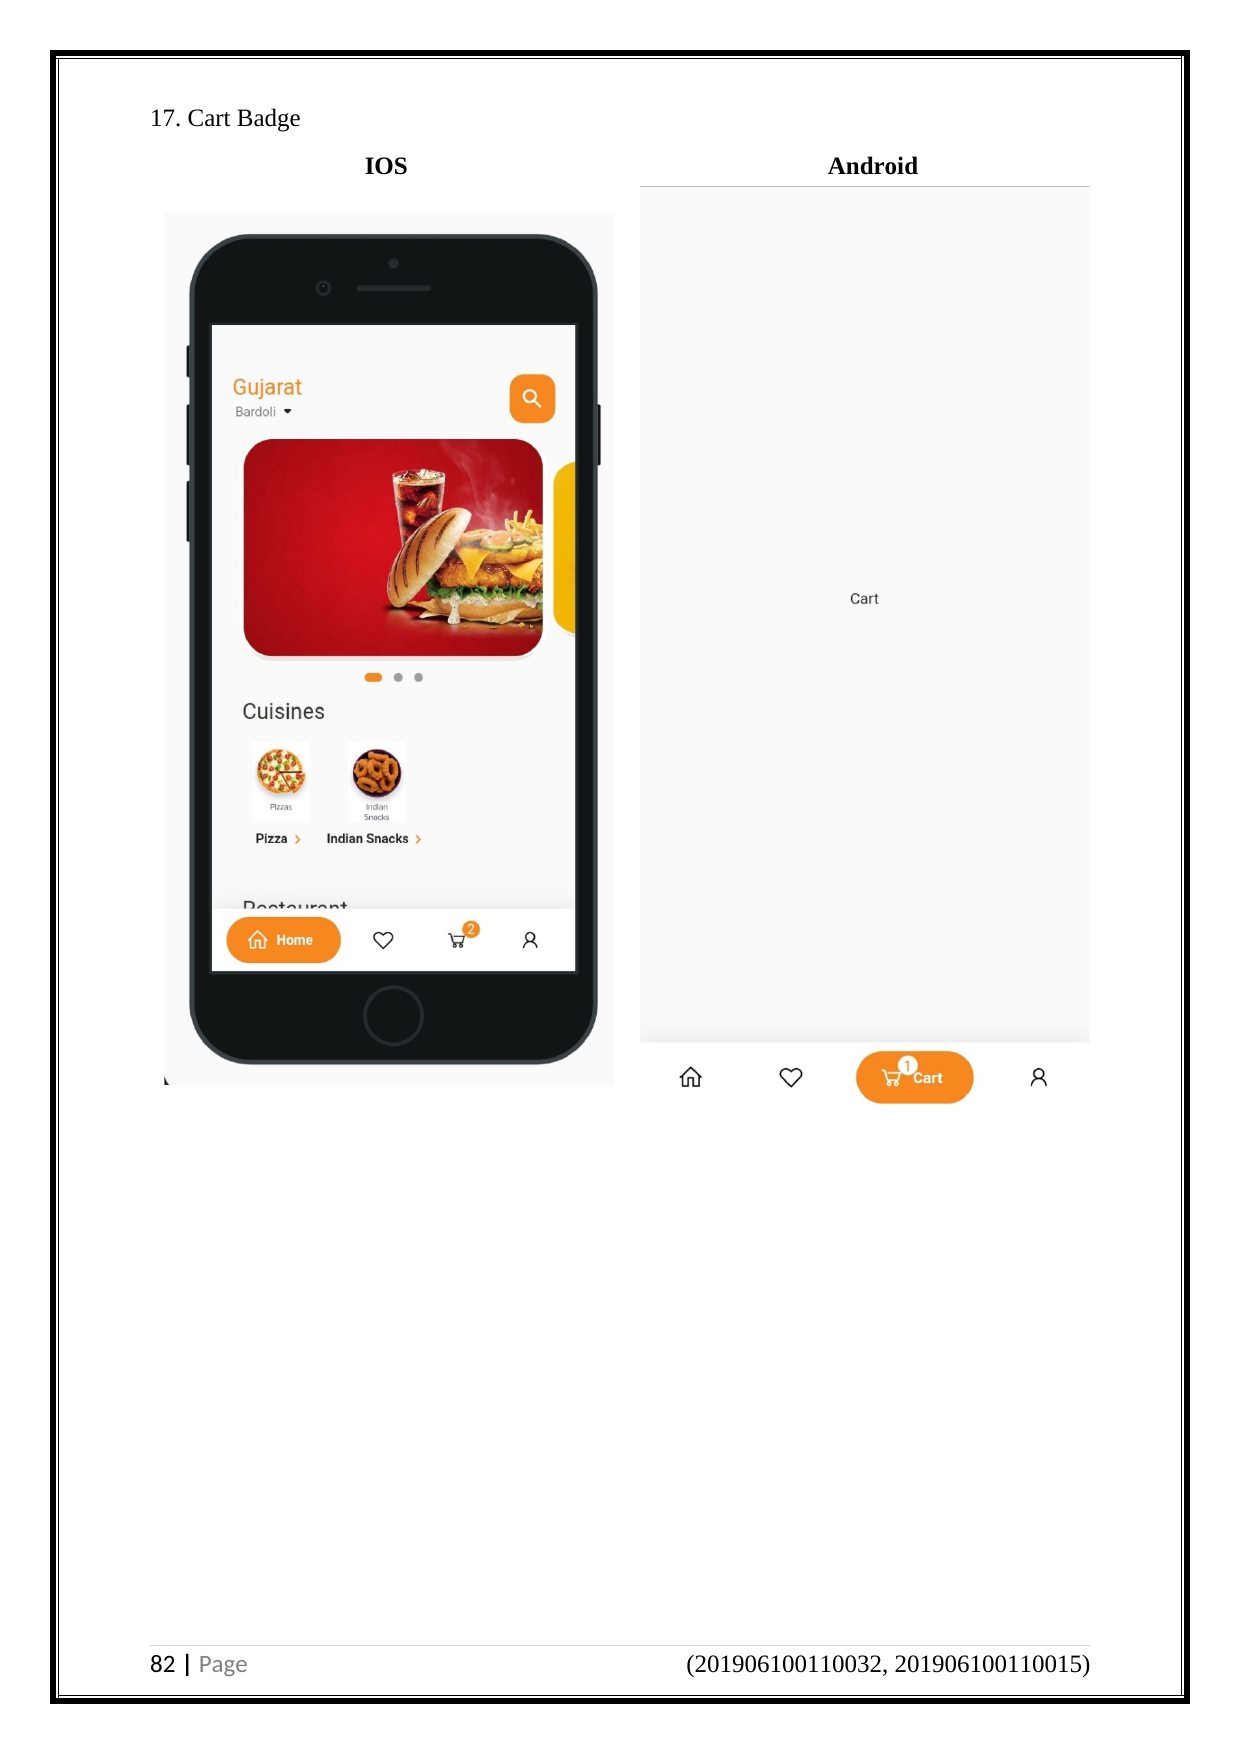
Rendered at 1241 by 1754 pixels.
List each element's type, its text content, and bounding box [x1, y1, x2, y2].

picture [639, 186, 1090, 1112]
list Cart Badge [150, 103, 1090, 132]
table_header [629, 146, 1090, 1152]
picture [164, 213, 615, 1085]
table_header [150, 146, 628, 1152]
